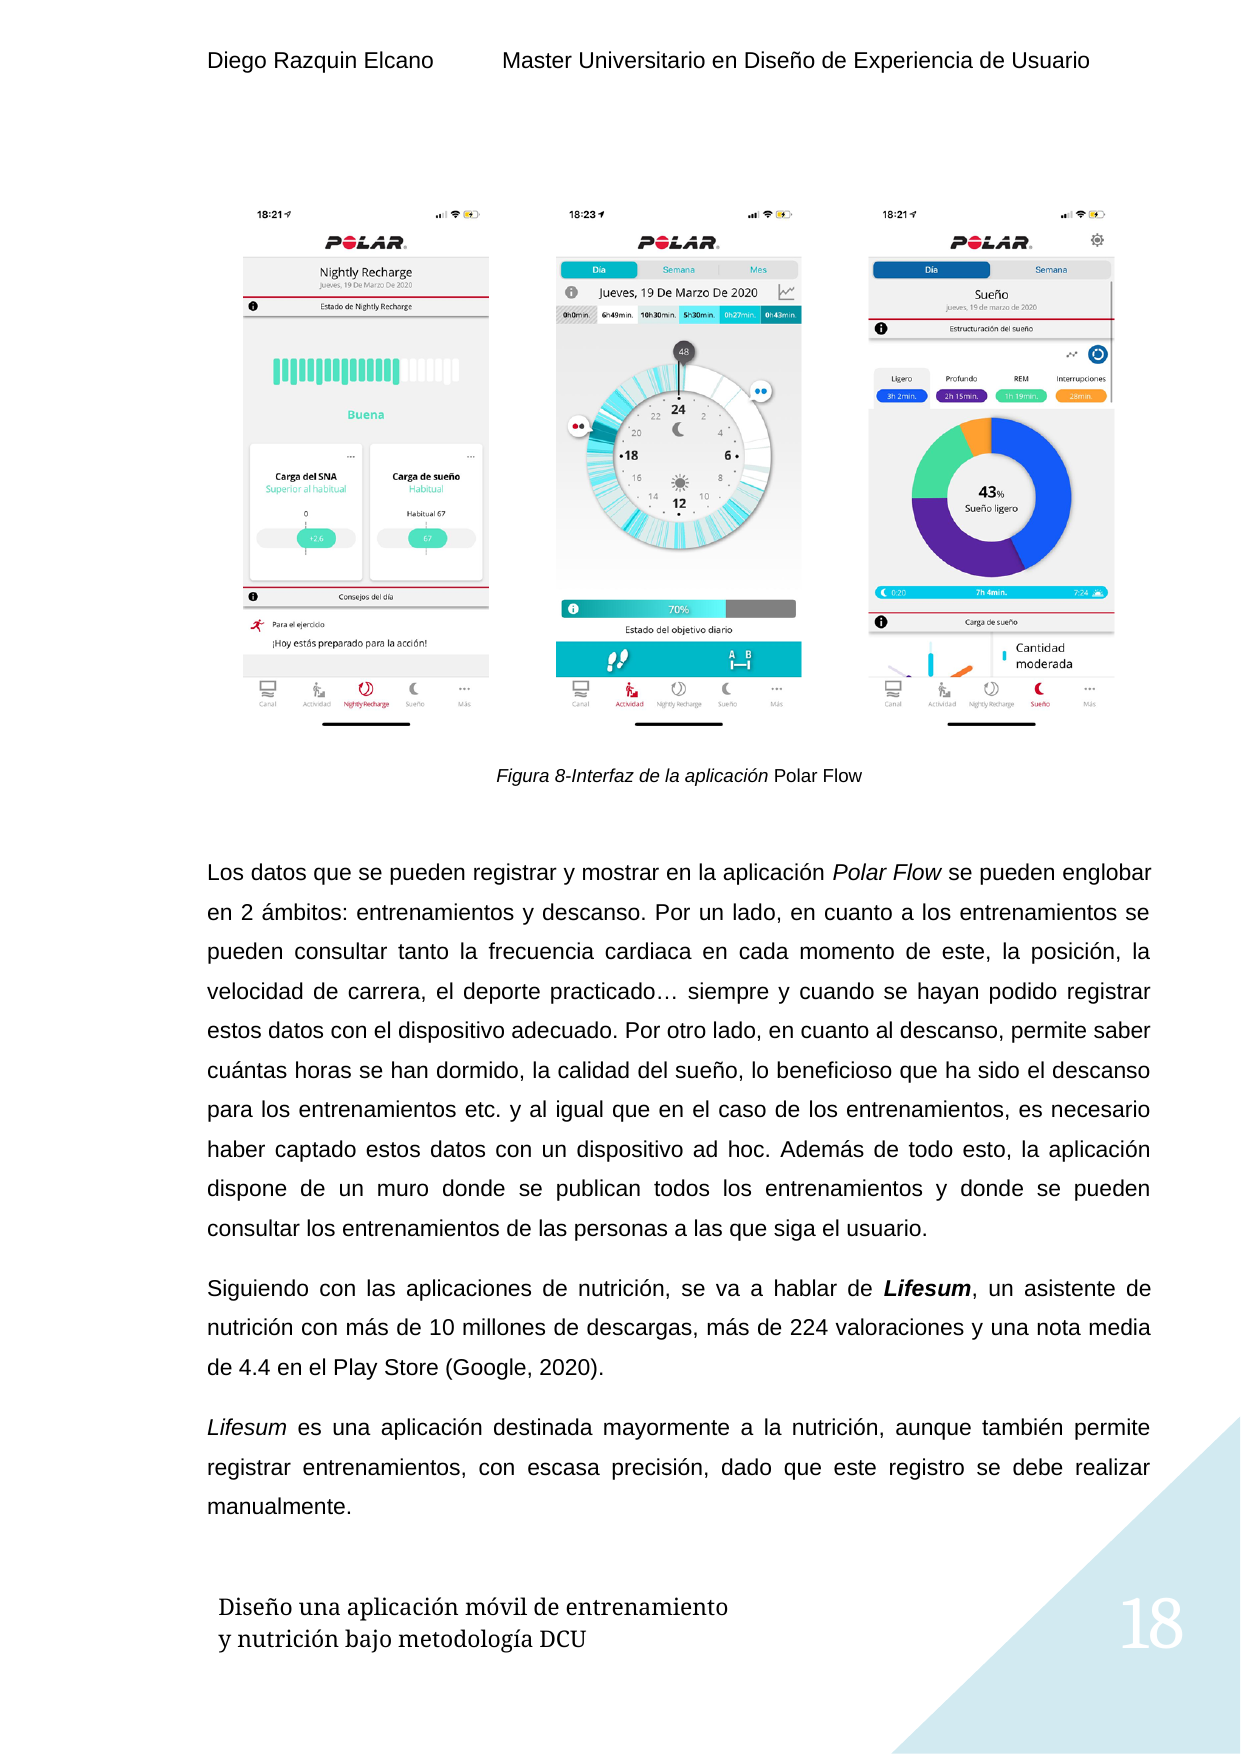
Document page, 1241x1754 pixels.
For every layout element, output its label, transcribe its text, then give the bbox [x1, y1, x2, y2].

text Figura 8-Interfaz de la aplicación Polar Flow [207, 765, 1152, 786]
picture [206, 199, 1151, 731]
text Los datos que se pueden registrar y mostrar en la aplicación Polar Flow se pueden englobar en 2 ámbitos: entrenamientos y descanso. Por un lado, en cuanto a los entrenamientos se pueden consultar tanto la frecuencia cardiaca en cada momento de este, la posición, la velocidad de carrera, el deporte practicado… siempre y cuando se hayan podido registrar estos datos con el dispositivo adecuado. Por otro lado, en cuanto al descanso, permite saber cuántas horas se han dormido, la calidad del sueño, lo beneficioso que ha sido el descanso para los entrenamientos etc. y al igual que en el caso de los entrenamientos, es necesario haber captado estos datos con un dispositivo ad hoc. Además de todo esto, la aplicación dispone de un muro donde se publican todos los entrenamientos y donde se pueden consultar los entrenamientos de las personas a las que siga el usuario. [207, 859, 1152, 1241]
text Siguiendo con las aplicaciones de nutrición, se va a hablar de Lifesum, un asistente de nutrición con más de 10 millones de descargas, más de 224 valoraciones y una nota media de 4.4 en el Play Store (Google, 2020). [207, 1275, 1152, 1380]
text Lifesum es una aplicación destinada mayormente a la nutrición, aunque también permite registrar entrenamientos, con escasa precisión, dado que este registro se debe realizar manualmente. [207, 1414, 1152, 1519]
